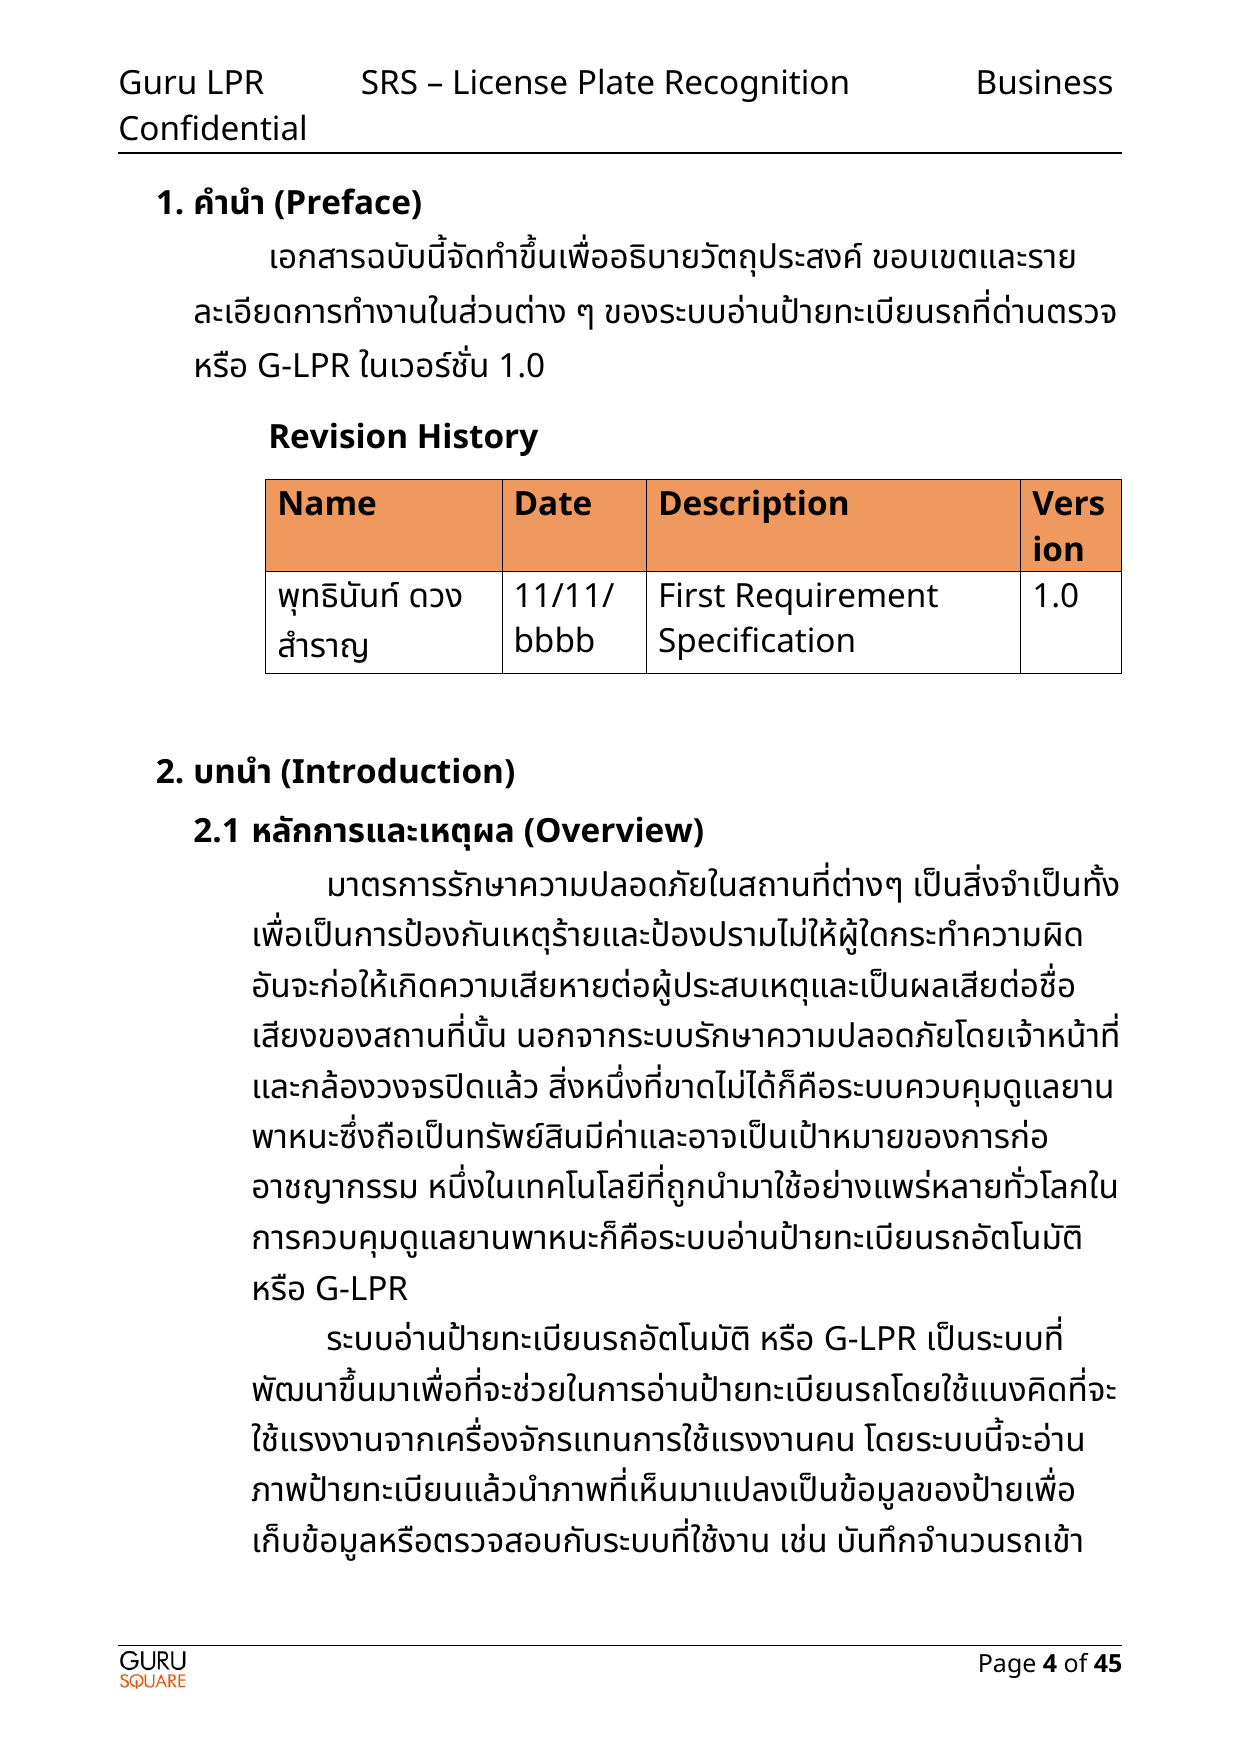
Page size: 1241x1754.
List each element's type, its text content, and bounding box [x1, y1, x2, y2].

picture [118, 1648, 188, 1690]
text มาตรการรักษาความปลอดภัยในสถานที่ต่างๆ เป็นสิ่งจำเป็นทั้งเพื่อเป็นการป้องกันเหตุร้ายและป้องปรามไม่ให้ผู้ใดกระทำความผิดอันจะก่อให้เกิดความเสียหายต่อผู้ประสบเหตุและเป็นผลเสียต่อชื่อเสียงของสถานที่นั้น นอกจากระบบรักษาความปลอดภัยโดยเจ้าหน้าที่และกล้องวงจรปิดแล้ว สิ่งหนึ่งที่ขาดไม่ได้ก็คือระบบควบคุมดูแลยานพาหนะซึ่งถือเป็นทรัพย์สินมีค่าและอาจเป็นเป้าหมายของการก่ออาชญากรรม หนึ่งในเทคโนโลยีที่ถูกนำมาใช้อย่างแพร่หลายทั่วโลกในการควบคุมดูแลยานพาหนะก็คือระบบอ่านป้ายทะเบียนรถอัตโนมัติ หรือ G-LPR [251, 861, 1122, 1315]
table_header Description [647, 480, 1020, 571]
table_cell พุทธินันท์ ดวงสำราญ [266, 572, 502, 673]
table_cell 1.0 [1021, 572, 1121, 673]
table_cell 18/10/2560 [503, 572, 646, 673]
table_header Name [266, 480, 502, 571]
text Revision History [193, 413, 1122, 459]
subtitle หลักการและเหตุผล (Overview) [193, 806, 1122, 857]
table_header Version [1021, 480, 1121, 571]
table_cell First Requirement Specification [647, 572, 1020, 673]
subtitle บทนำ (Introduction) [156, 748, 1122, 798]
text เอกสารฉบับนี้จัดทำขึ้นเพื่ออธิบายวัตถุประสงค์ ขอบเขตและรายละเอียดการทำงานในส่วนต่าง ๆ ของระบบอ่านป้ายทะเบียนรถที่ด่านตรวจ หรือ G-LPR ในเวอร์ชั่น 1.0 [193, 233, 1122, 393]
table_header Date [503, 480, 646, 571]
subtitle คำนำ (Preface) [156, 179, 1122, 229]
